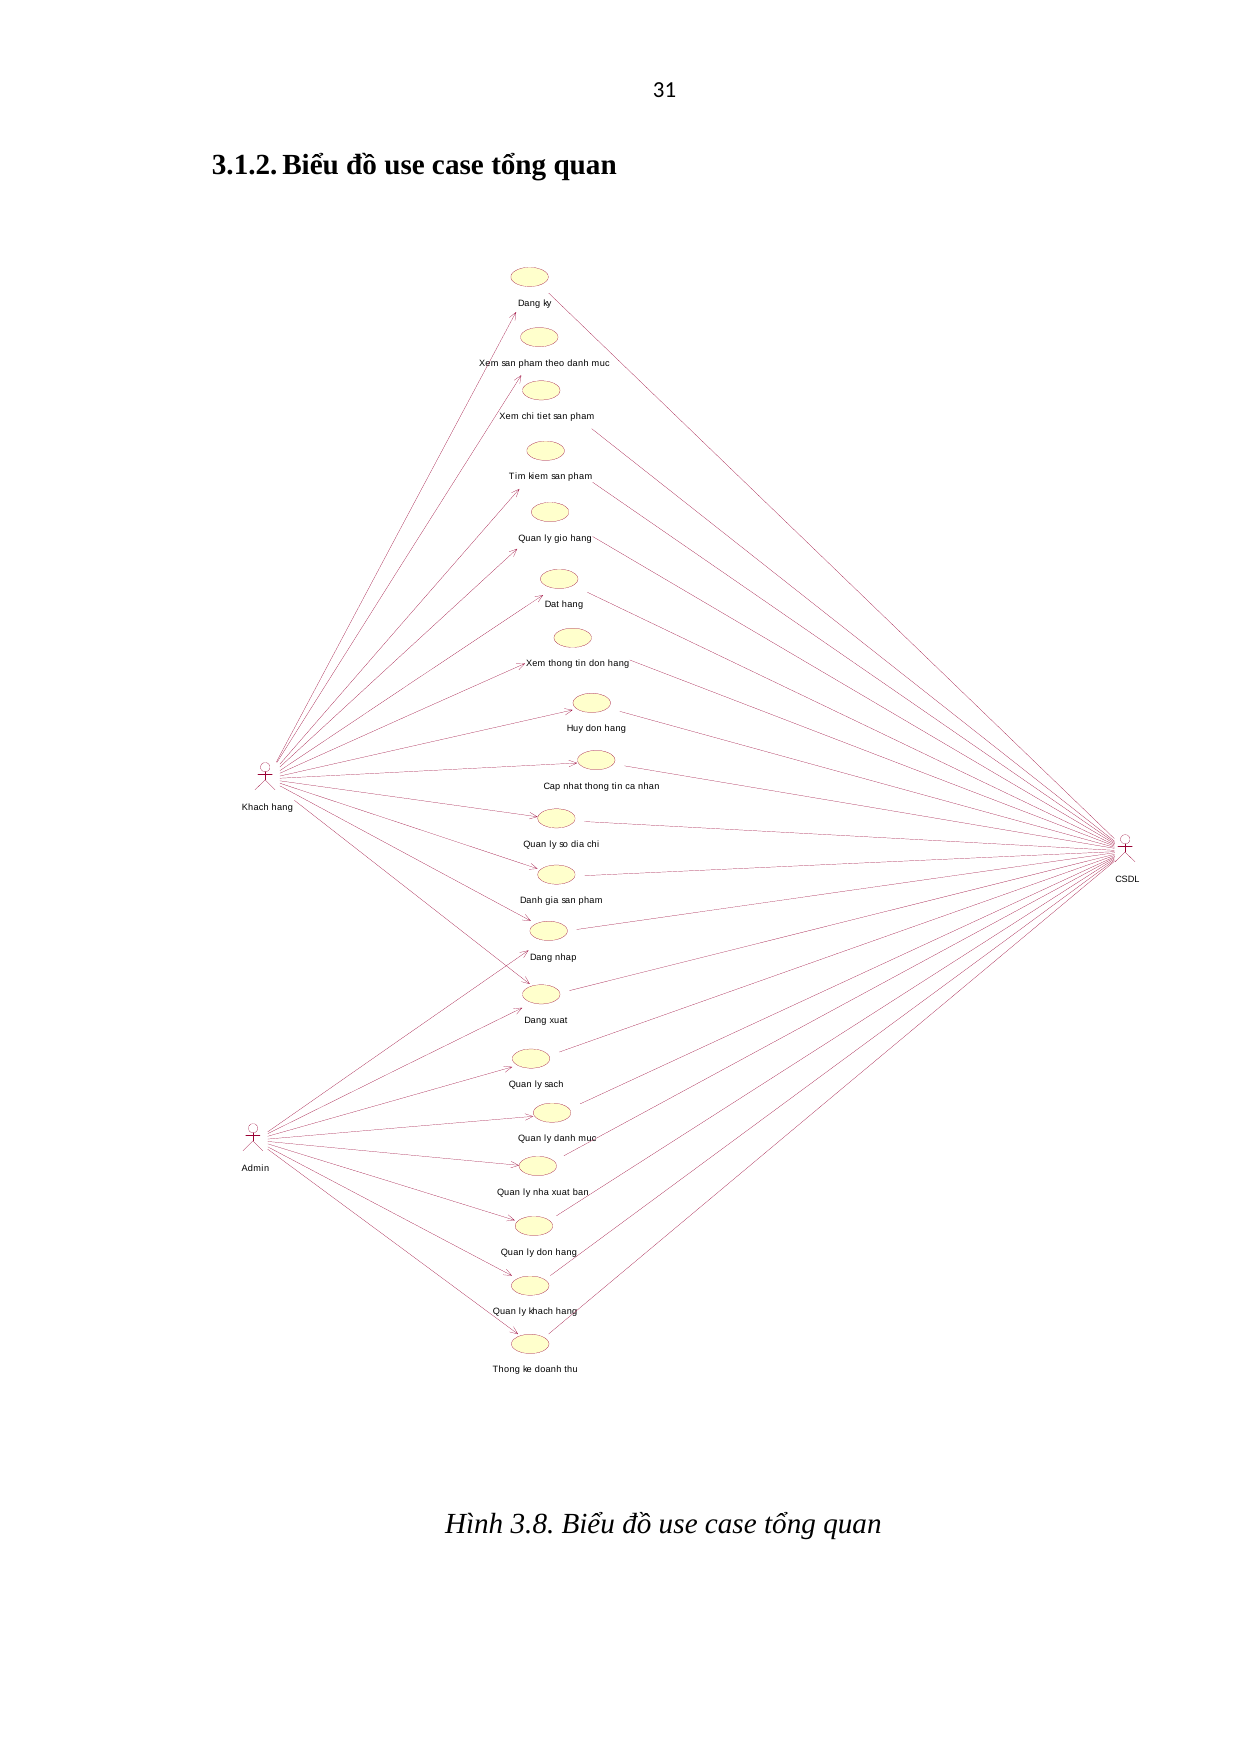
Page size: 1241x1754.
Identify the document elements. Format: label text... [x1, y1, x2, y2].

subtitle Biểu đồ use case tổng quan [244, 147, 1122, 181]
